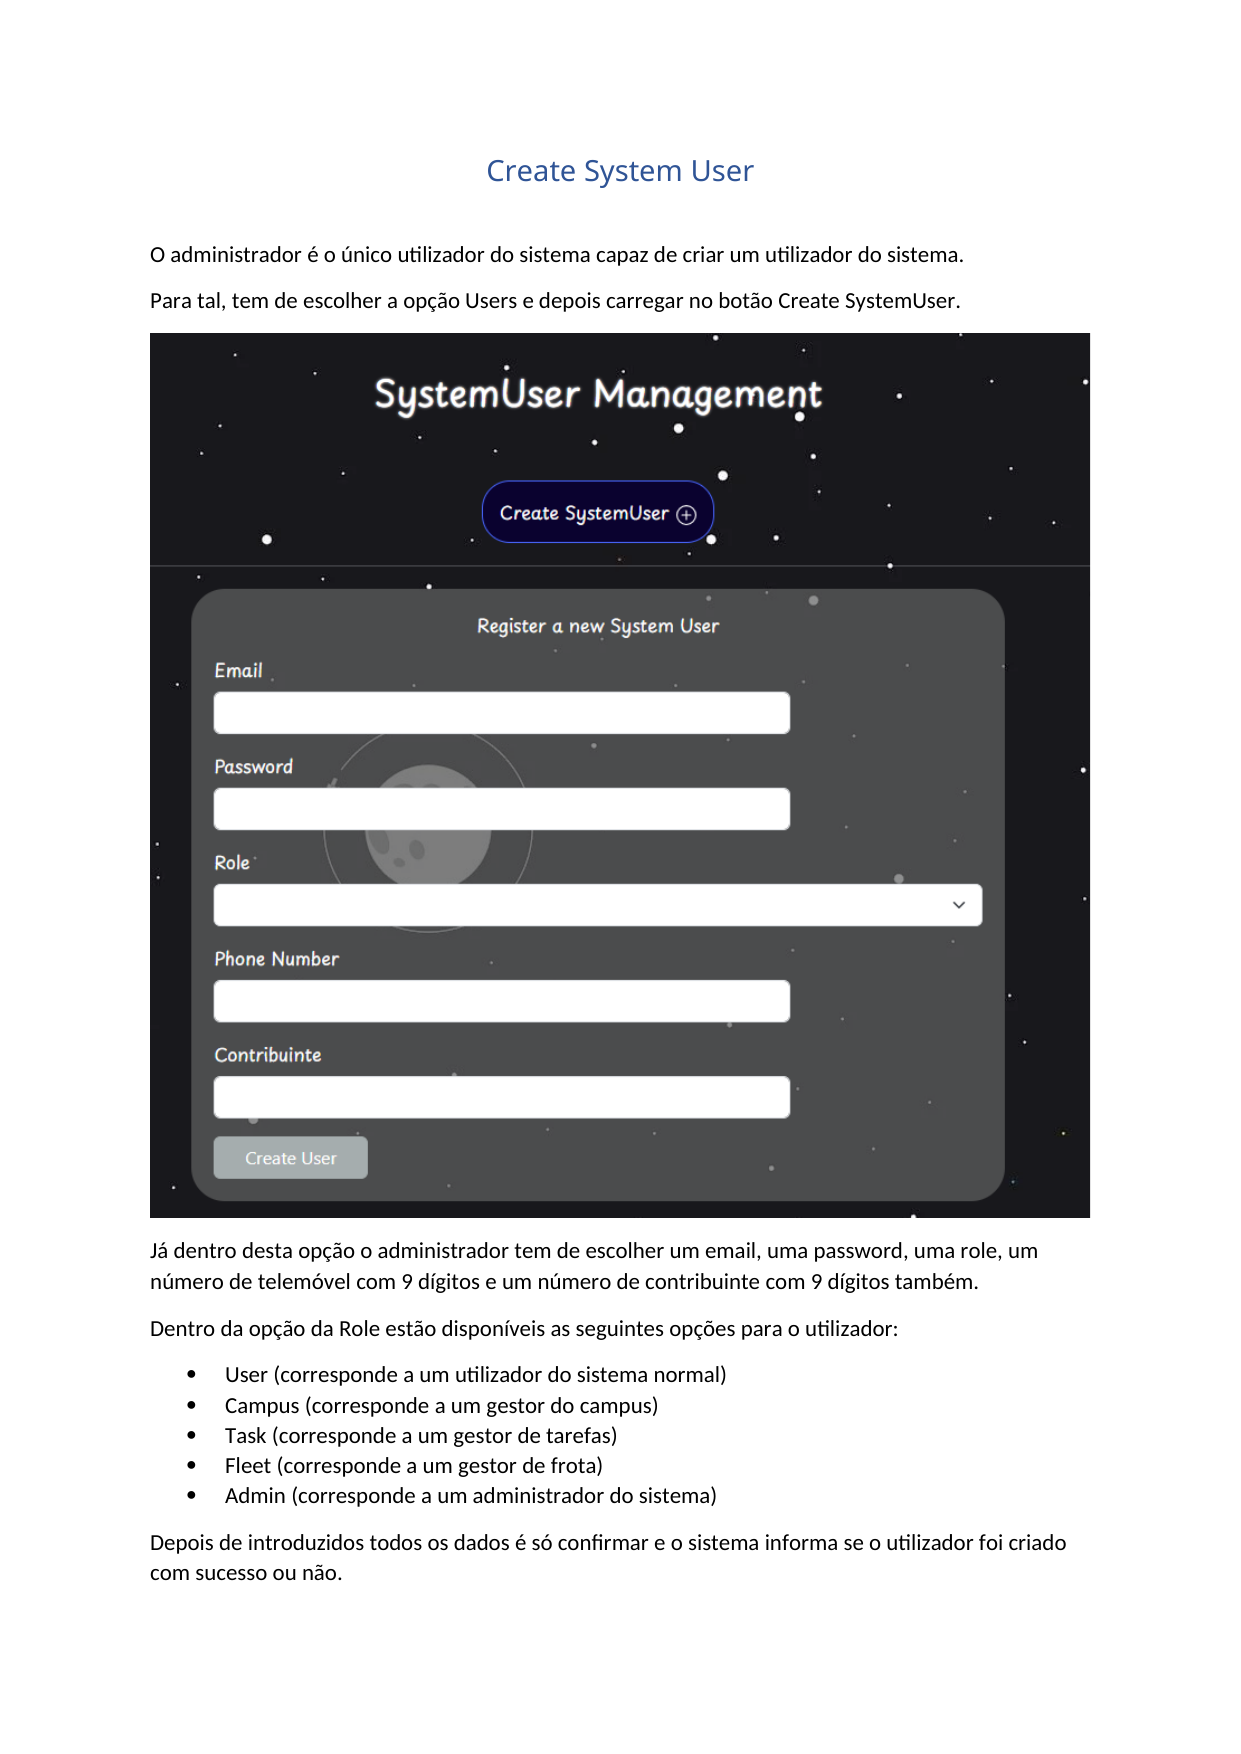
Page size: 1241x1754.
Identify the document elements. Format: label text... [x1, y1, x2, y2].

list Fleet (corresponde a um gestor de frota) [187, 1451, 1090, 1479]
list Task (corresponde a um gestor de tarefas) [187, 1421, 1090, 1449]
picture [150, 333, 1091, 1218]
text Para tal, tem de escolher a opção Users e depois carregar no botão Create SystemUser. [150, 287, 1090, 314]
subtitle Create System User [150, 150, 1090, 190]
list Admin (corresponde a um administrador do sistema) [187, 1481, 1090, 1509]
text Depois de introduzidos todos os dados é só confirmar e o sistema informa se o utilizador foi criado com sucesso ou não. [150, 1528, 1090, 1587]
text Dentro da opção da Role estão disponíveis as seguintes opções para o utilizador: [150, 1314, 1090, 1342]
list Campus (corresponde a um gestor do campus) [187, 1391, 1090, 1419]
text Já dentro desta opção o administrador tem de escolher um email, uma password, uma role, um número de telemóvel com 9 dígitos e um número de contribuinte com 9 dígitos também. [150, 1237, 1090, 1295]
list User (corresponde a um utilizador do sistema normal) [187, 1361, 1090, 1389]
text O administrador é o único utilizador do sistema capaz de criar um utilizador do sistema. [150, 240, 1090, 268]
